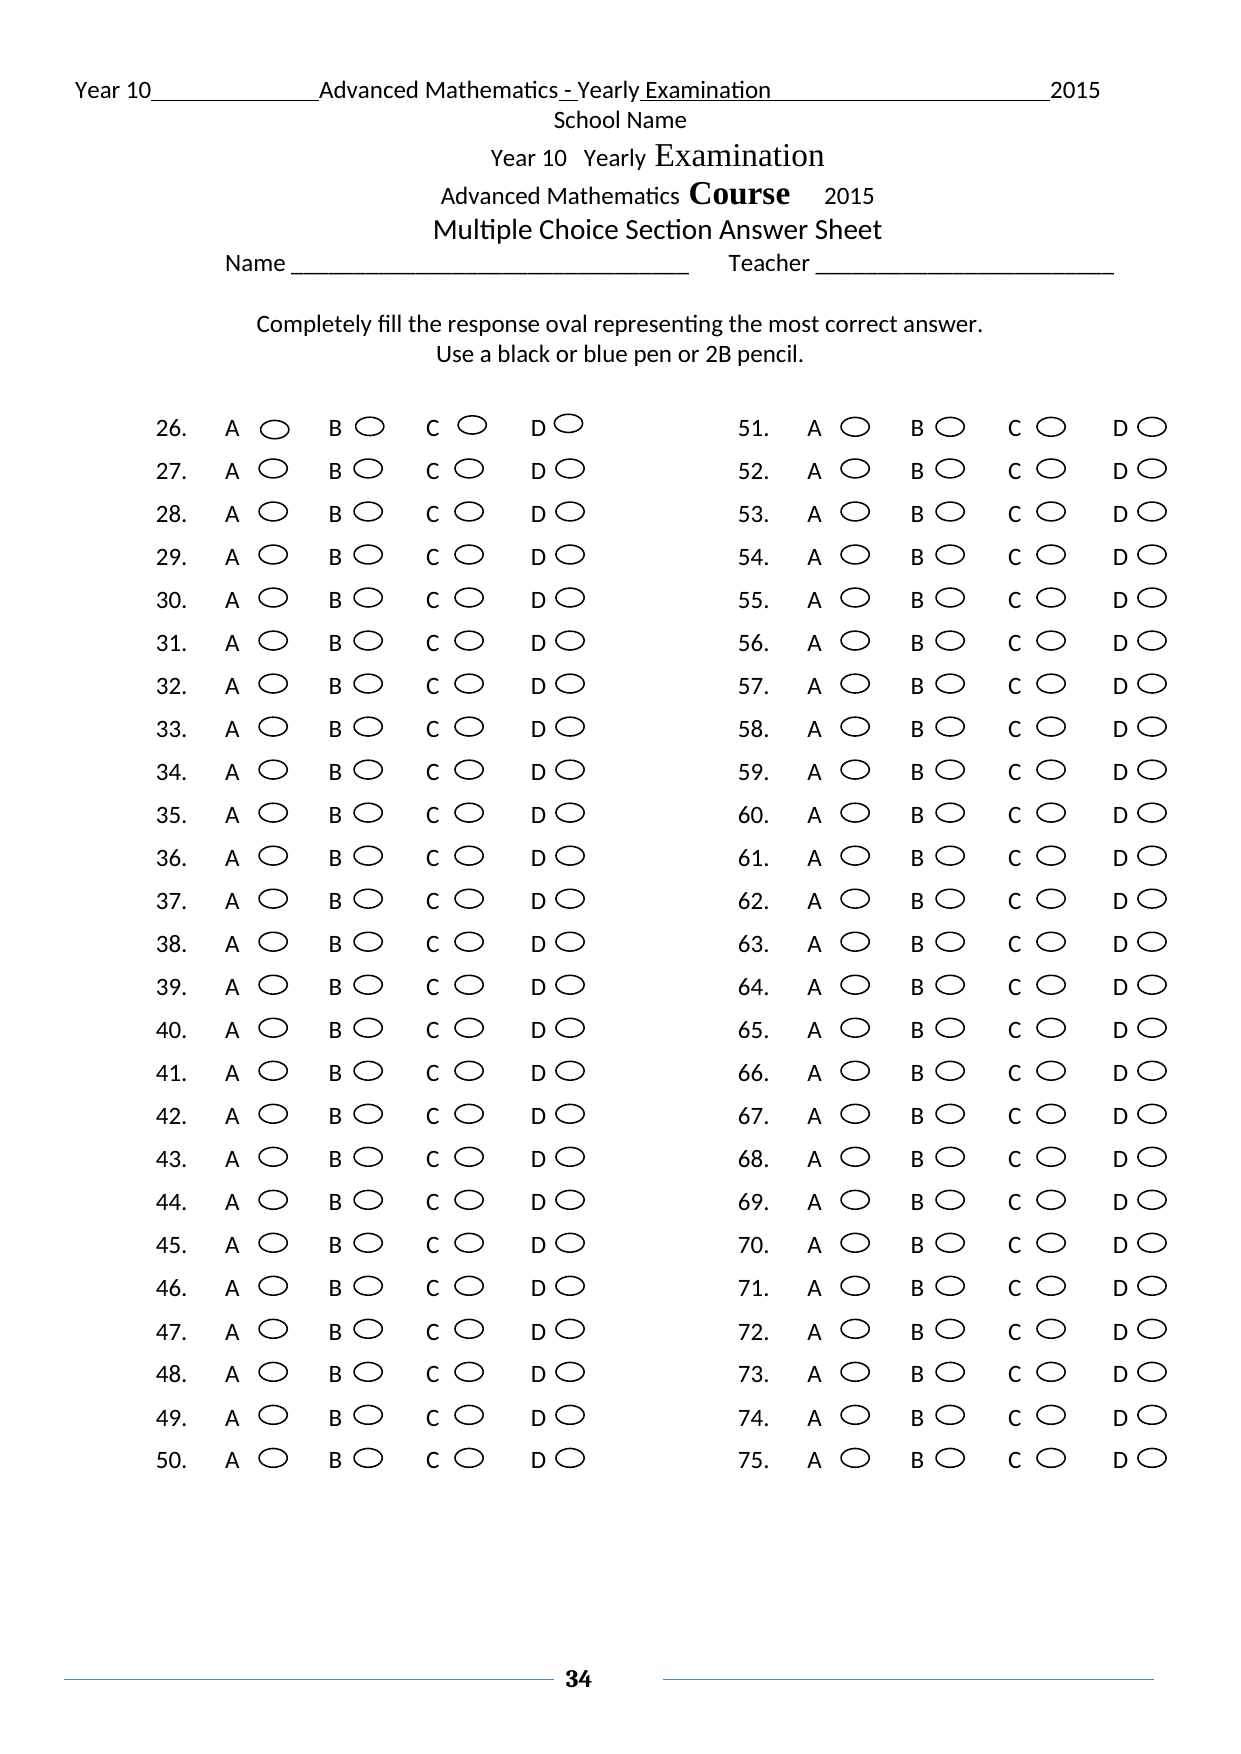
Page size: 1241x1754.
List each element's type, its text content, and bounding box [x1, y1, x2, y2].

text 43. A B C D [75, 1143, 583, 1174]
text 33. A B C D [75, 713, 583, 744]
text Completely fill the response oval representing the most correct answer. [75, 308, 1165, 339]
text 70. A B C D [657, 1229, 1165, 1260]
text 73. A B C D [657, 1359, 1165, 1389]
text 28. A B C D [75, 498, 583, 529]
text Course [75, 173, 1165, 211]
text 57. A B C D [657, 670, 1165, 701]
text 34. A B C D [75, 756, 583, 787]
text 32. A B C D [75, 670, 583, 701]
text 40. A B C D [75, 1014, 583, 1045]
text Use a black or blue pen or 2B pencil. [75, 339, 1165, 369]
text 26. A B C D [75, 412, 583, 443]
text 50. A B C D [75, 1445, 583, 1475]
text 60. A B C D [657, 799, 1165, 830]
text 31. A B C D [75, 627, 583, 658]
text 75. A B C D [657, 1445, 1165, 1475]
text 46. A B C D [75, 1273, 583, 1303]
text 59. A B C D [657, 756, 1165, 787]
text 39. A B C D [75, 971, 583, 1002]
text 29. A B C D [75, 541, 583, 572]
text 62. A B C D [657, 885, 1165, 916]
text 44. A B C D [75, 1187, 583, 1217]
text 53. A B C D [657, 498, 1165, 529]
text 55. A B C D [657, 584, 1165, 615]
text 72. A B C D [657, 1316, 1165, 1346]
text 35. A B C D [75, 799, 583, 830]
text 69. A B C D [657, 1187, 1165, 1217]
text Name ________________________________ Teacher ________________________ [75, 247, 1165, 278]
text 61. A B C D [657, 842, 1165, 873]
text 47. A B C D [75, 1316, 583, 1346]
text 63. A B C D [657, 928, 1165, 959]
text 74. A B C D [657, 1402, 1165, 1432]
text 65. A B C D [657, 1014, 1165, 1045]
text 49. A B C D [75, 1402, 583, 1432]
text 36. A B C D [75, 842, 583, 873]
text 67. A B C D [657, 1101, 1165, 1131]
text Multiple Choice Section Answer Sheet [75, 211, 1165, 247]
text 30. A B C D [75, 584, 583, 615]
text 38. A B C D [75, 928, 583, 959]
text 48. A B C D [75, 1359, 583, 1389]
text 52. A B C D [657, 455, 1165, 486]
text Examination [150, 135, 1165, 173]
text 68. A B C D [657, 1143, 1165, 1174]
text 71. A B C D [657, 1273, 1165, 1303]
text 54. A B C D [657, 541, 1165, 572]
text 66. A B C D [657, 1057, 1165, 1088]
text 42. A B C D [75, 1101, 583, 1131]
text 56. A B C D [657, 627, 1165, 658]
text 41. A B C D [75, 1057, 583, 1088]
text 27. A B C D [75, 455, 583, 486]
text 51. A B C D [657, 412, 1165, 443]
text 45. A B C D [75, 1229, 583, 1260]
text 64. A B C D [657, 971, 1165, 1002]
text 58. A B C D [657, 713, 1165, 744]
text 37. A B C D [75, 885, 583, 916]
